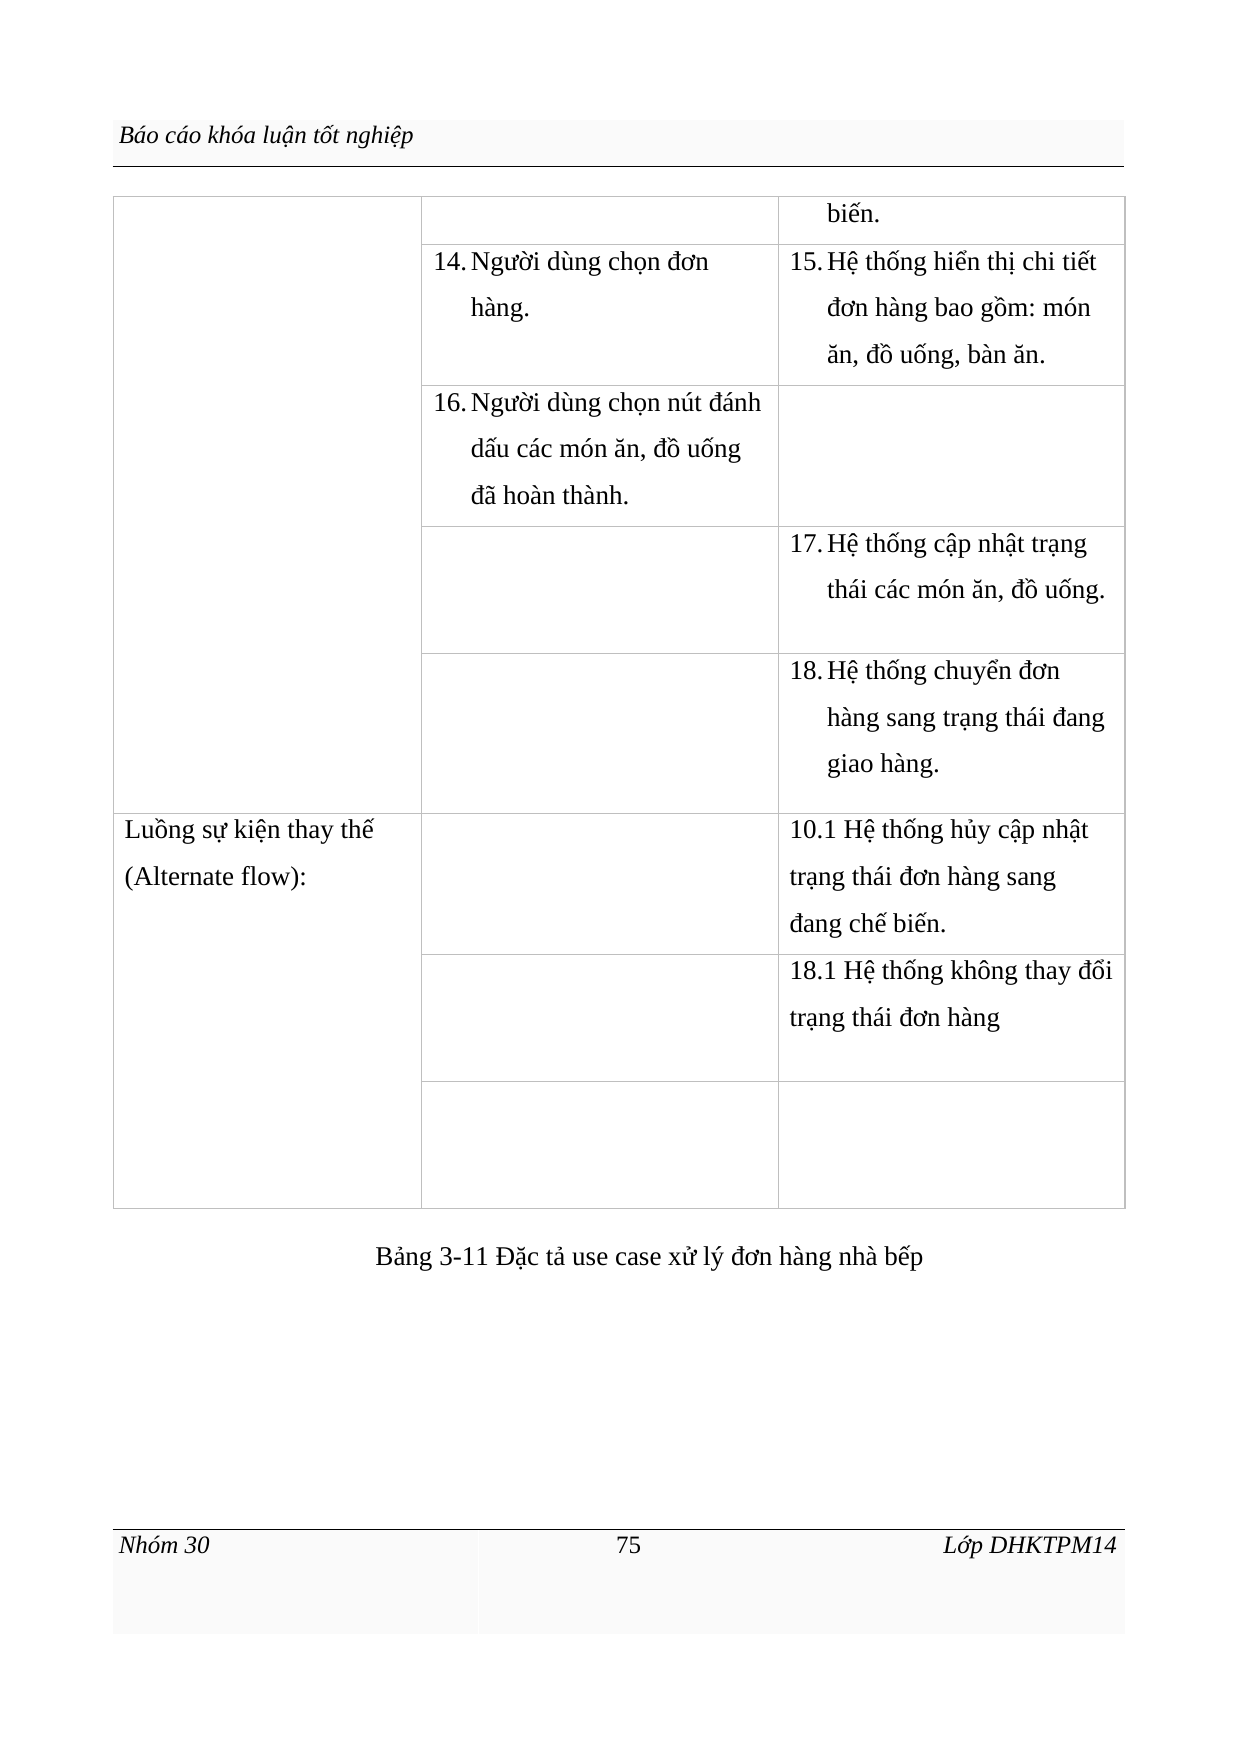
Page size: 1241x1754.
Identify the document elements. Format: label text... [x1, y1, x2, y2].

table_cell Hệ thống hiển thị chi tiết đơn hàng bao gồm: món ăn, đồ uống, bàn ăn. [779, 245, 1124, 385]
table_cell [422, 654, 778, 812]
table_cell Hệ thống cập nhật trạng thái các món ăn, đồ uống. [779, 527, 1124, 653]
table_cell [422, 527, 778, 653]
table_cell Luồng sự kiện thay thế (Alternate flow): [114, 814, 421, 1208]
table_cell [422, 197, 778, 244]
text Bảng 3-11 Đặc tả use case xử lý đơn hàng nhà bếp [112, 1240, 1128, 1272]
table_cell [422, 814, 778, 953]
table_cell [422, 1082, 778, 1208]
table_cell [422, 955, 778, 1081]
table_cell 18.1 Hệ thống không thay đổi trạng thái đơn hàng [779, 955, 1124, 1081]
table_cell [779, 1082, 1124, 1208]
table_cell [779, 386, 1124, 526]
table_cell 10.1 Hệ thống hủy cập nhật trạng thái đơn hàng sang đang chế biến. [779, 814, 1124, 953]
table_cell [779, 197, 1124, 244]
table_cell Người dùng chọn nút đánh dấu các món ăn, đồ uống đã hoàn thành. [422, 386, 778, 526]
table_cell Hệ thống chuyển đơn hàng sang trạng thái đang giao hàng. [779, 654, 1124, 812]
table_cell Người dùng chọn đơn hàng. [422, 245, 778, 385]
